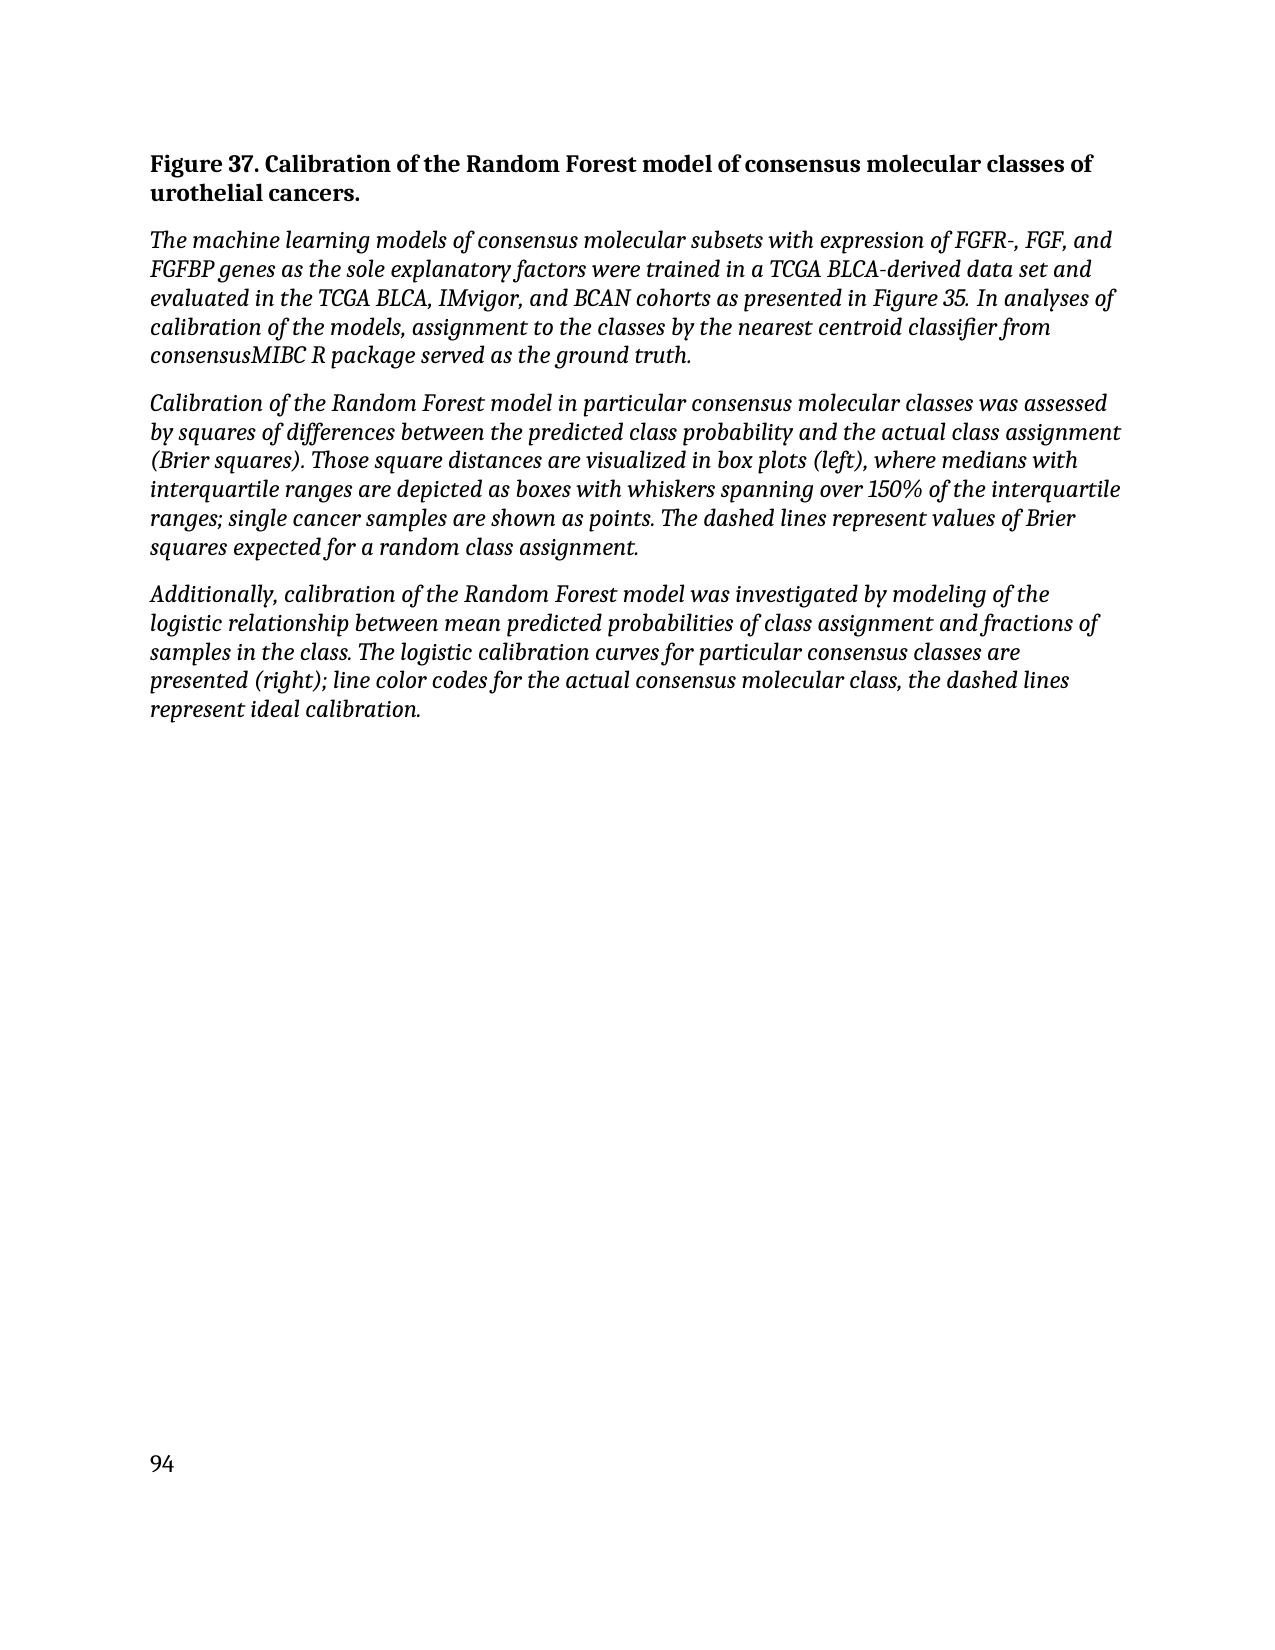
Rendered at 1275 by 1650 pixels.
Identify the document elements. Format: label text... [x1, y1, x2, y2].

text Additionally, calibration of the Random Forest model was investigated by modeling of the logistic relationship between mean predicted probabilities of class assignment and fractions of samples in the class. The logistic calibration curves for particular consensus classes are presented (right); line color codes for the actual consensus molecular class, the dashed lines represent ideal calibration. [150, 580, 1125, 724]
text Calibration of the Random Forest model in particular consensus molecular classes was assessed by squares of differences between the predicted class probability and the actual class assignment (Brier squares). Those square distances are visualized in box plots (left), where medians with interquartile ranges are depicted as boxes with whiskers spanning over 150% of the interquartile ranges; single cancer samples are shown as points. The dashed lines represent values of Brier squares expected for a random class assignment. [150, 389, 1125, 561]
text Figure 37. Calibration of the Random Forest model of consensus molecular classes of urothelial cancers. [150, 150, 1125, 207]
text The machine learning models of consensus molecular subsets with expression of FGFR-, FGF, and FGFBP genes as the sole explanatory factors were trained in a TCGA BLCA-derived data set and evaluated in the TCGA BLCA, IMvigor, and BCAN cohorts as presented in Figure 35. In analyses of calibration of the models, assignment to the classes by the nearest centroid classifier from consensusMIBC R package served as the ground truth. [150, 226, 1125, 370]
